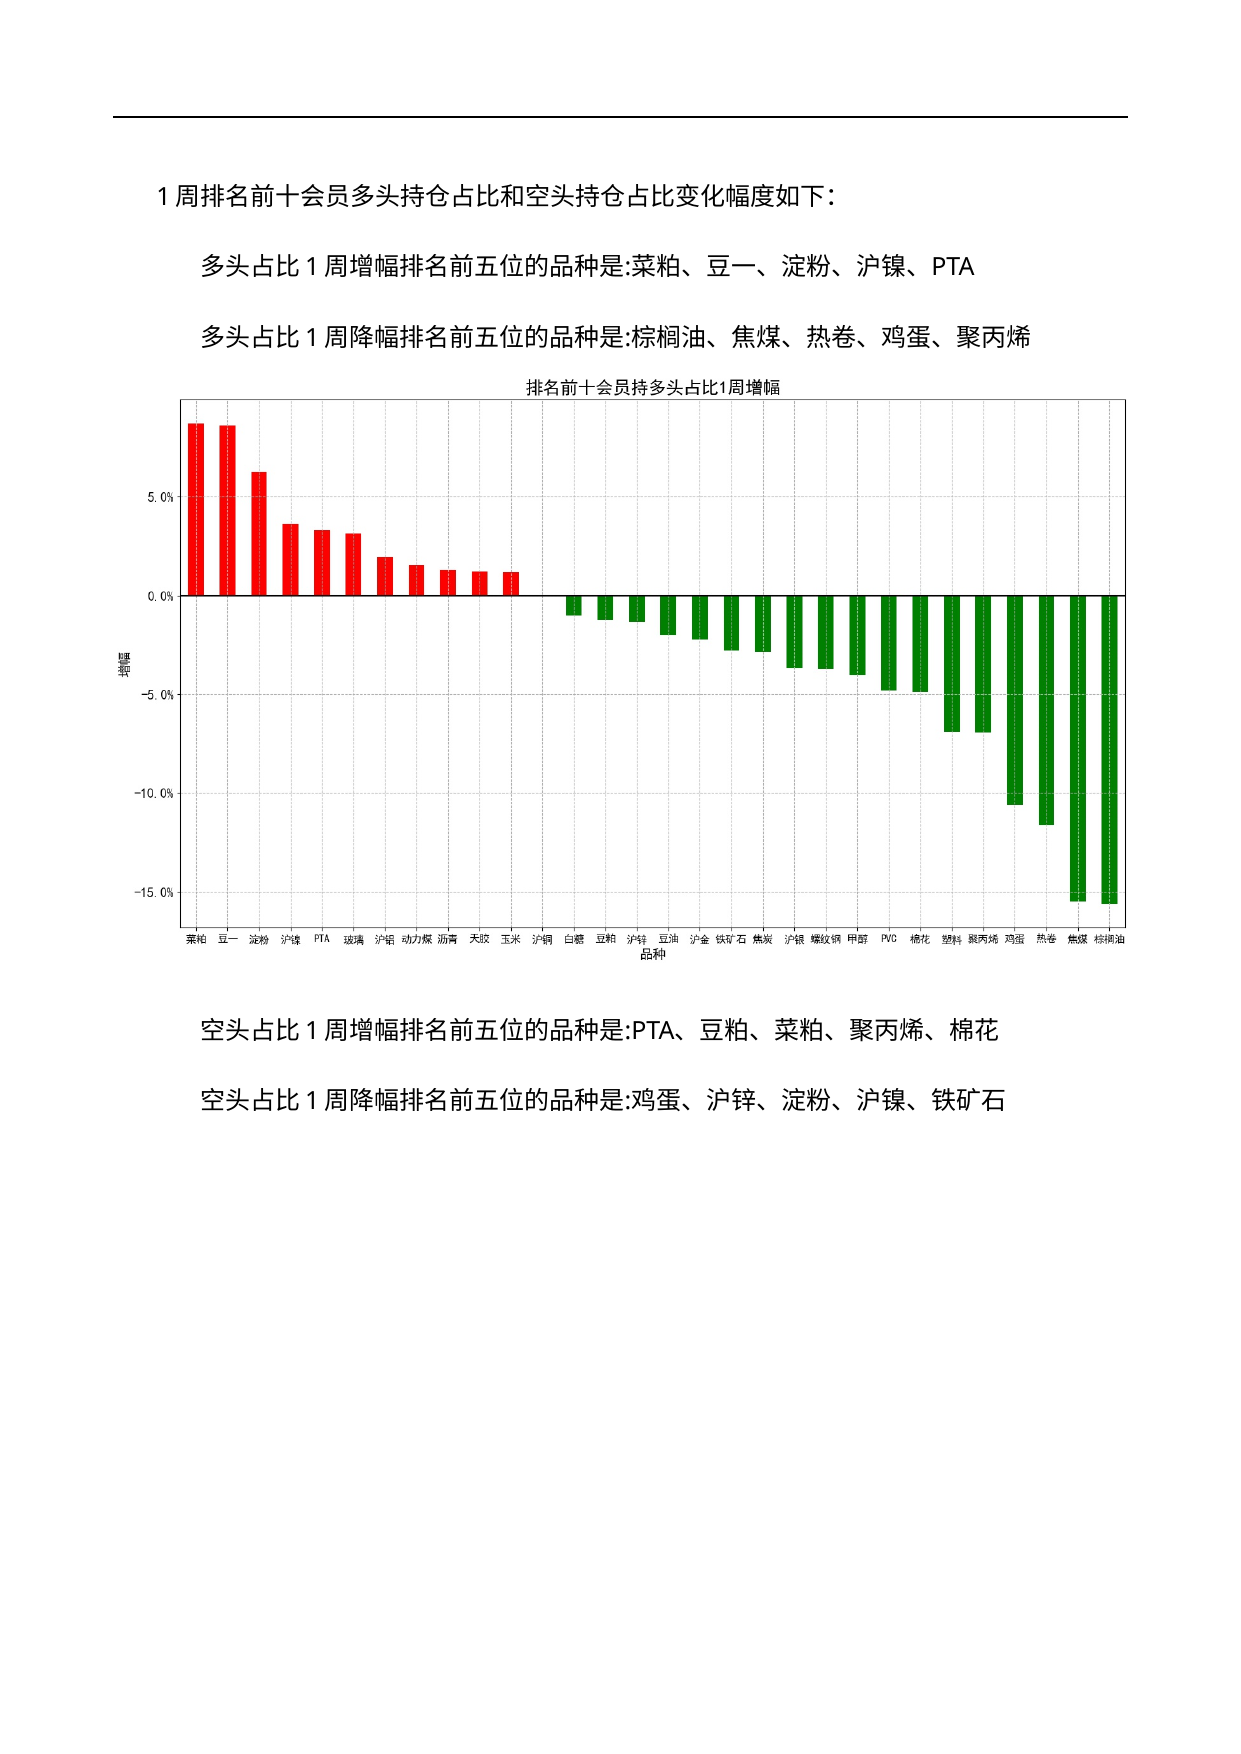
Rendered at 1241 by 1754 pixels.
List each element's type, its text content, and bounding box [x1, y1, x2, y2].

text 多头占比1周降幅排名前五位的品种是:棕榈油、焦煤、热卷、鸡蛋、聚丙烯 [156, 303, 1128, 368]
text 空头占比1周增幅排名前五位的品种是:PTA、豆粕、菜粕、聚丙烯、棉花 [156, 996, 1128, 1061]
picture [112, 373, 1133, 966]
text 1周排名前十会员多头持仓占比和空头持仓占比变化幅度如下： [112, 162, 1128, 227]
text 空头占比1周降幅排名前五位的品种是:鸡蛋、沪锌、淀粉、沪镍、铁矿石 [156, 1066, 1128, 1131]
text 多头占比1周增幅排名前五位的品种是:菜粕、豆一、淀粉、沪镍、PTA [156, 232, 1128, 297]
